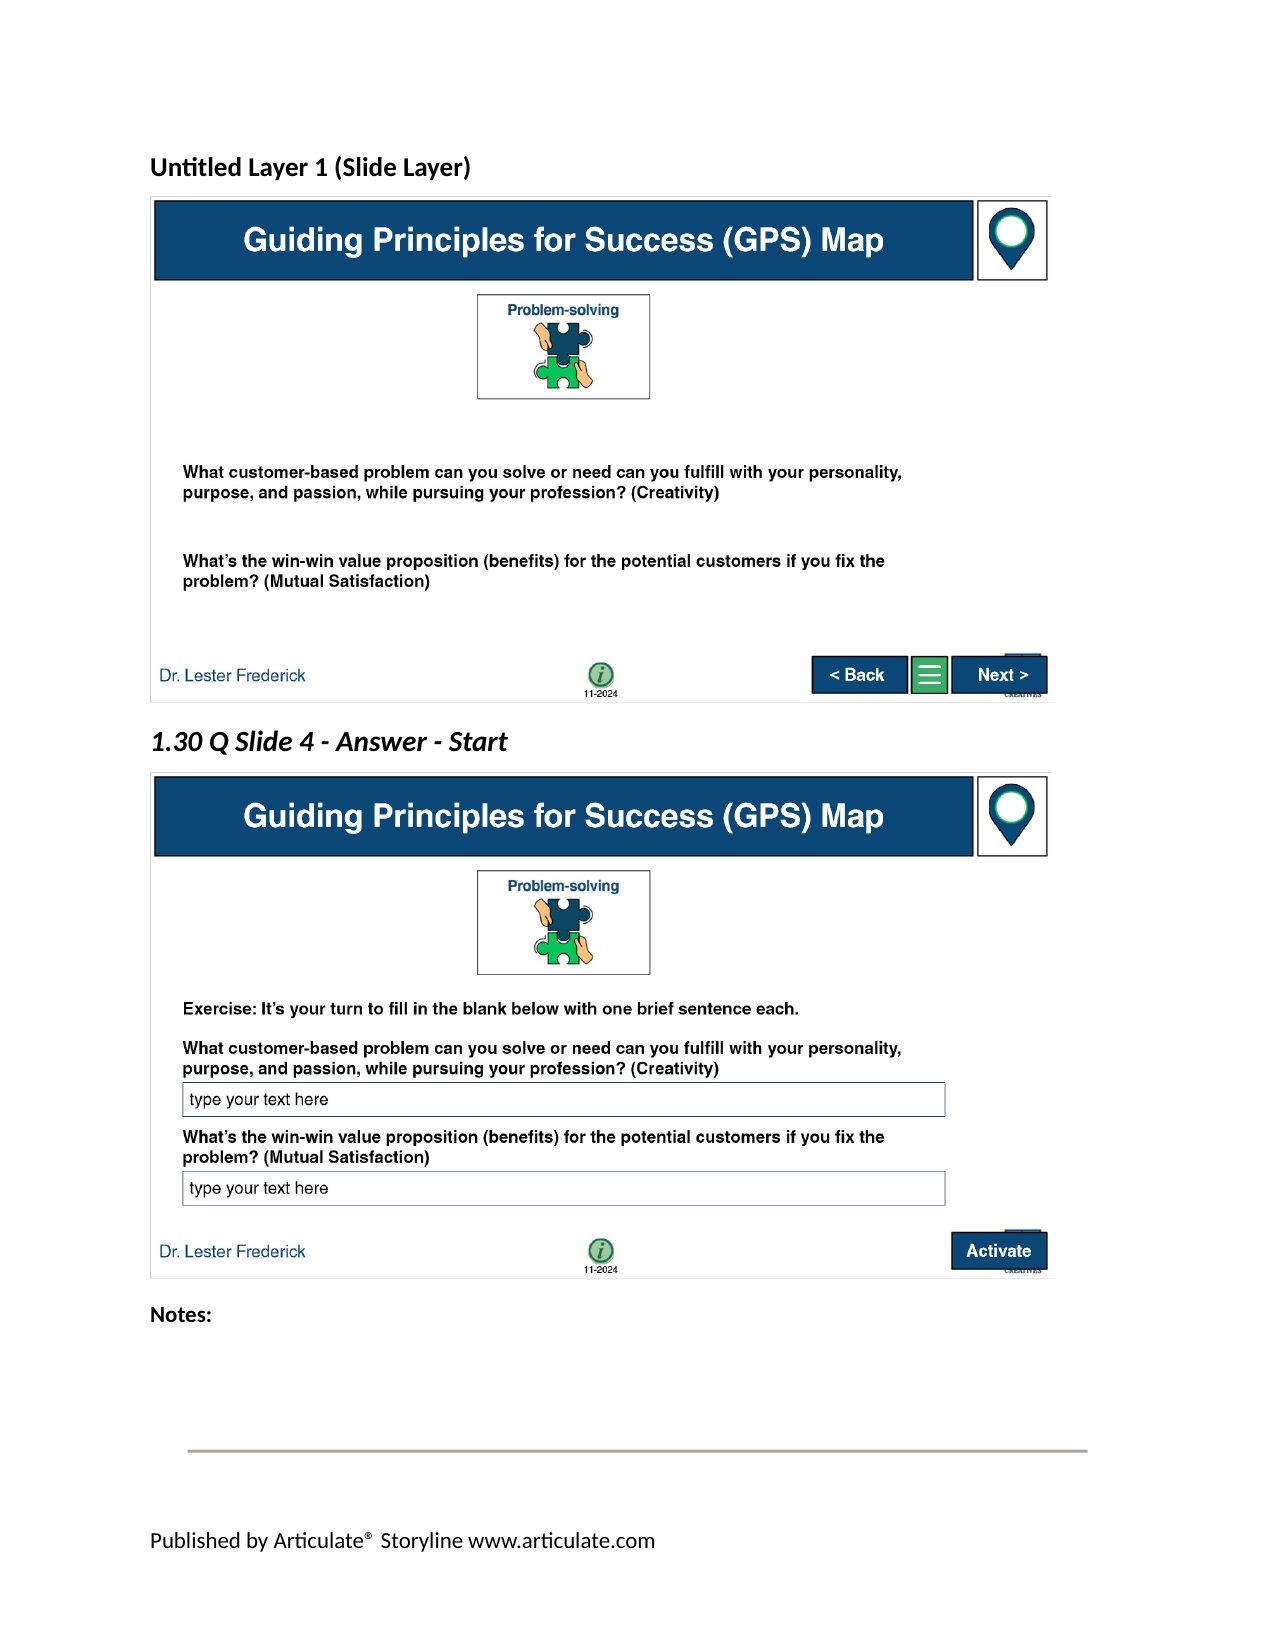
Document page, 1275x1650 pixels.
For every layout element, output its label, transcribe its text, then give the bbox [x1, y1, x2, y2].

subtitle Untitled Layer 1 (Slide Layer) [150, 150, 1125, 183]
subtitle 1.30 Q Slide 4 - Answer - Start [150, 723, 1125, 759]
text Notes: [150, 1300, 1125, 1328]
